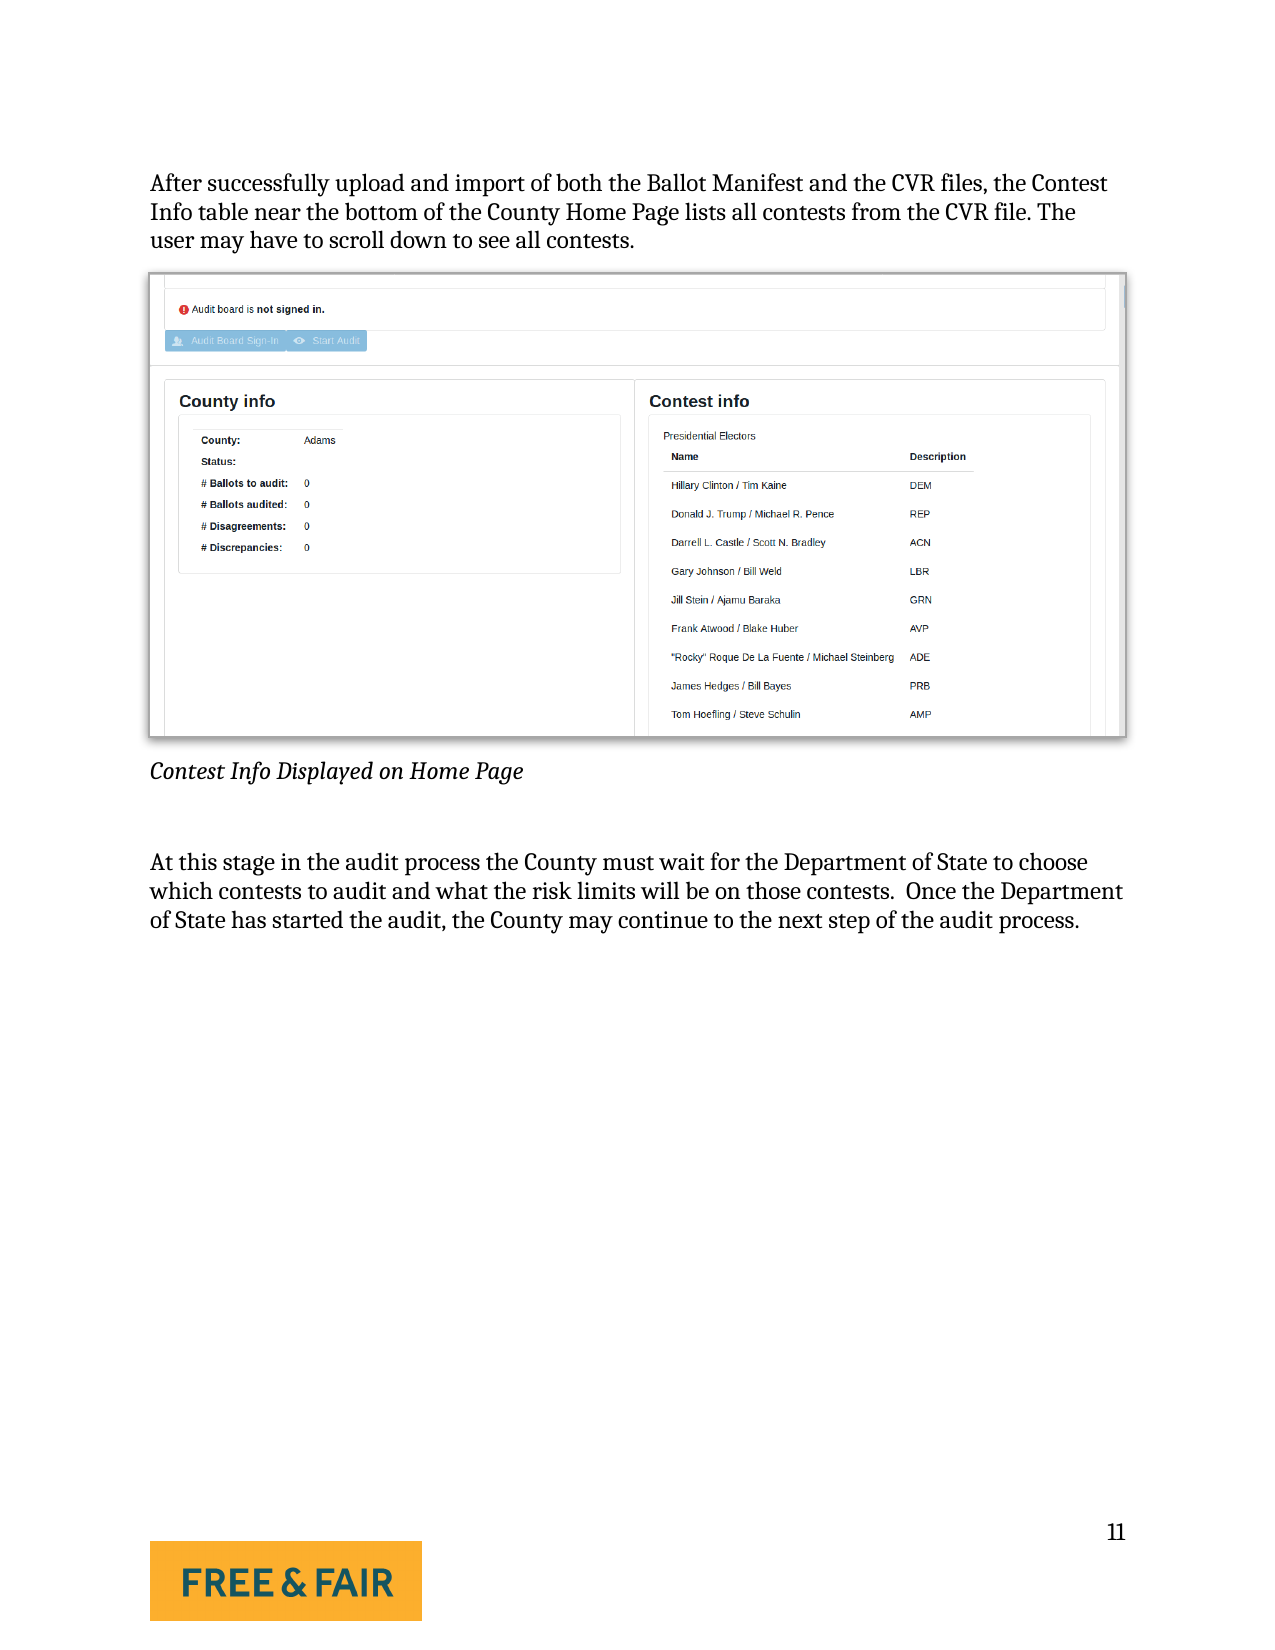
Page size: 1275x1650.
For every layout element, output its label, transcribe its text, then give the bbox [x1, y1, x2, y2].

text Contest Info Displayed on Home Page [150, 757, 1125, 786]
text After successfully upload and import of both the Ballot Manifest and the CVR files, the Contest Info table near the bottom of the County Home Page lists all contests from the CVR file. The user may have to scroll down to see all contests. [150, 169, 1125, 255]
text At this stage in the audit process the County must wait for the Department of State to choose which contests to audit and what the risk limits will be on those contests. Once the Department of State has started the audit, the County may continue to the next step of the audit process. [150, 848, 1125, 934]
picture [150, 274, 1125, 736]
picture [150, 1541, 422, 1621]
